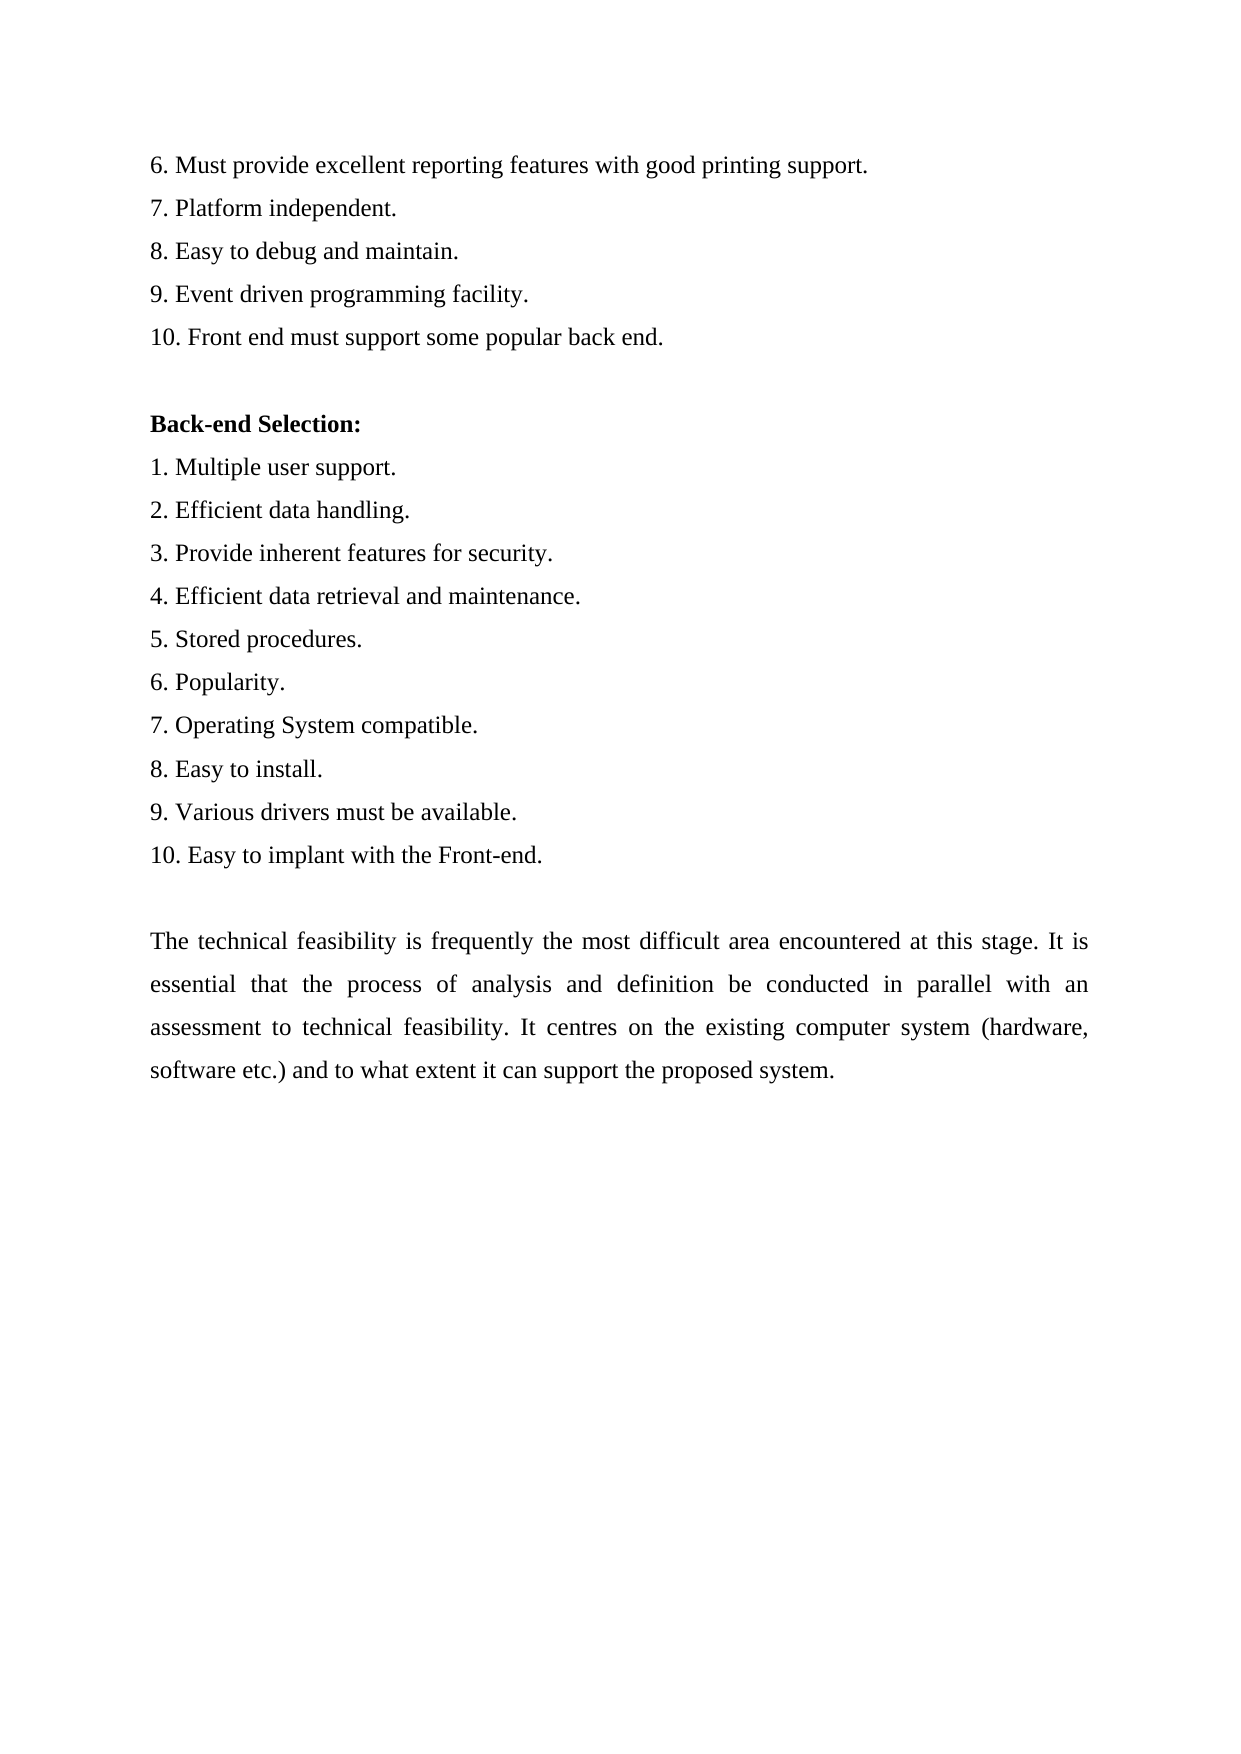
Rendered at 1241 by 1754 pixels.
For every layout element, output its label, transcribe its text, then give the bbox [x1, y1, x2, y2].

text 1. Multiple user support. [150, 452, 1090, 481]
text 2. Efficient data handling. [150, 495, 1090, 524]
text 9. Event driven programming facility. [150, 279, 1090, 308]
text 10. Front end must support some popular back end. [150, 322, 1090, 351]
text 6. Must provide excellent reporting features with good printing support. [150, 150, 1090, 179]
text 3. Provide inherent features for security. [150, 538, 1090, 567]
text 8. Easy to debug and maintain. [150, 236, 1090, 265]
text The technical feasibility is frequently the most difficult area encountered at this stage. It is essential that the process of analysis and definition be conducted in parallel with an assessment to technical feasibility. It centres on the existing computer system (hardware, software etc.) and to what extent it can support the proposed system. [150, 926, 1090, 1084]
text 7. Operating System compatible. [150, 711, 1090, 739]
text 7. Platform independent. [150, 193, 1090, 222]
text 6. Popularity. [150, 667, 1090, 696]
text 4. Efficient data retrieval and maintenance. [150, 581, 1090, 610]
text Back-end Selection: [150, 409, 1090, 437]
text 10. Easy to implant with the Front-end. [150, 840, 1090, 869]
text 8. Easy to install. [150, 754, 1090, 782]
text 9. Various drivers must be available. [150, 797, 1090, 826]
text 5. Stored procedures. [150, 624, 1090, 653]
